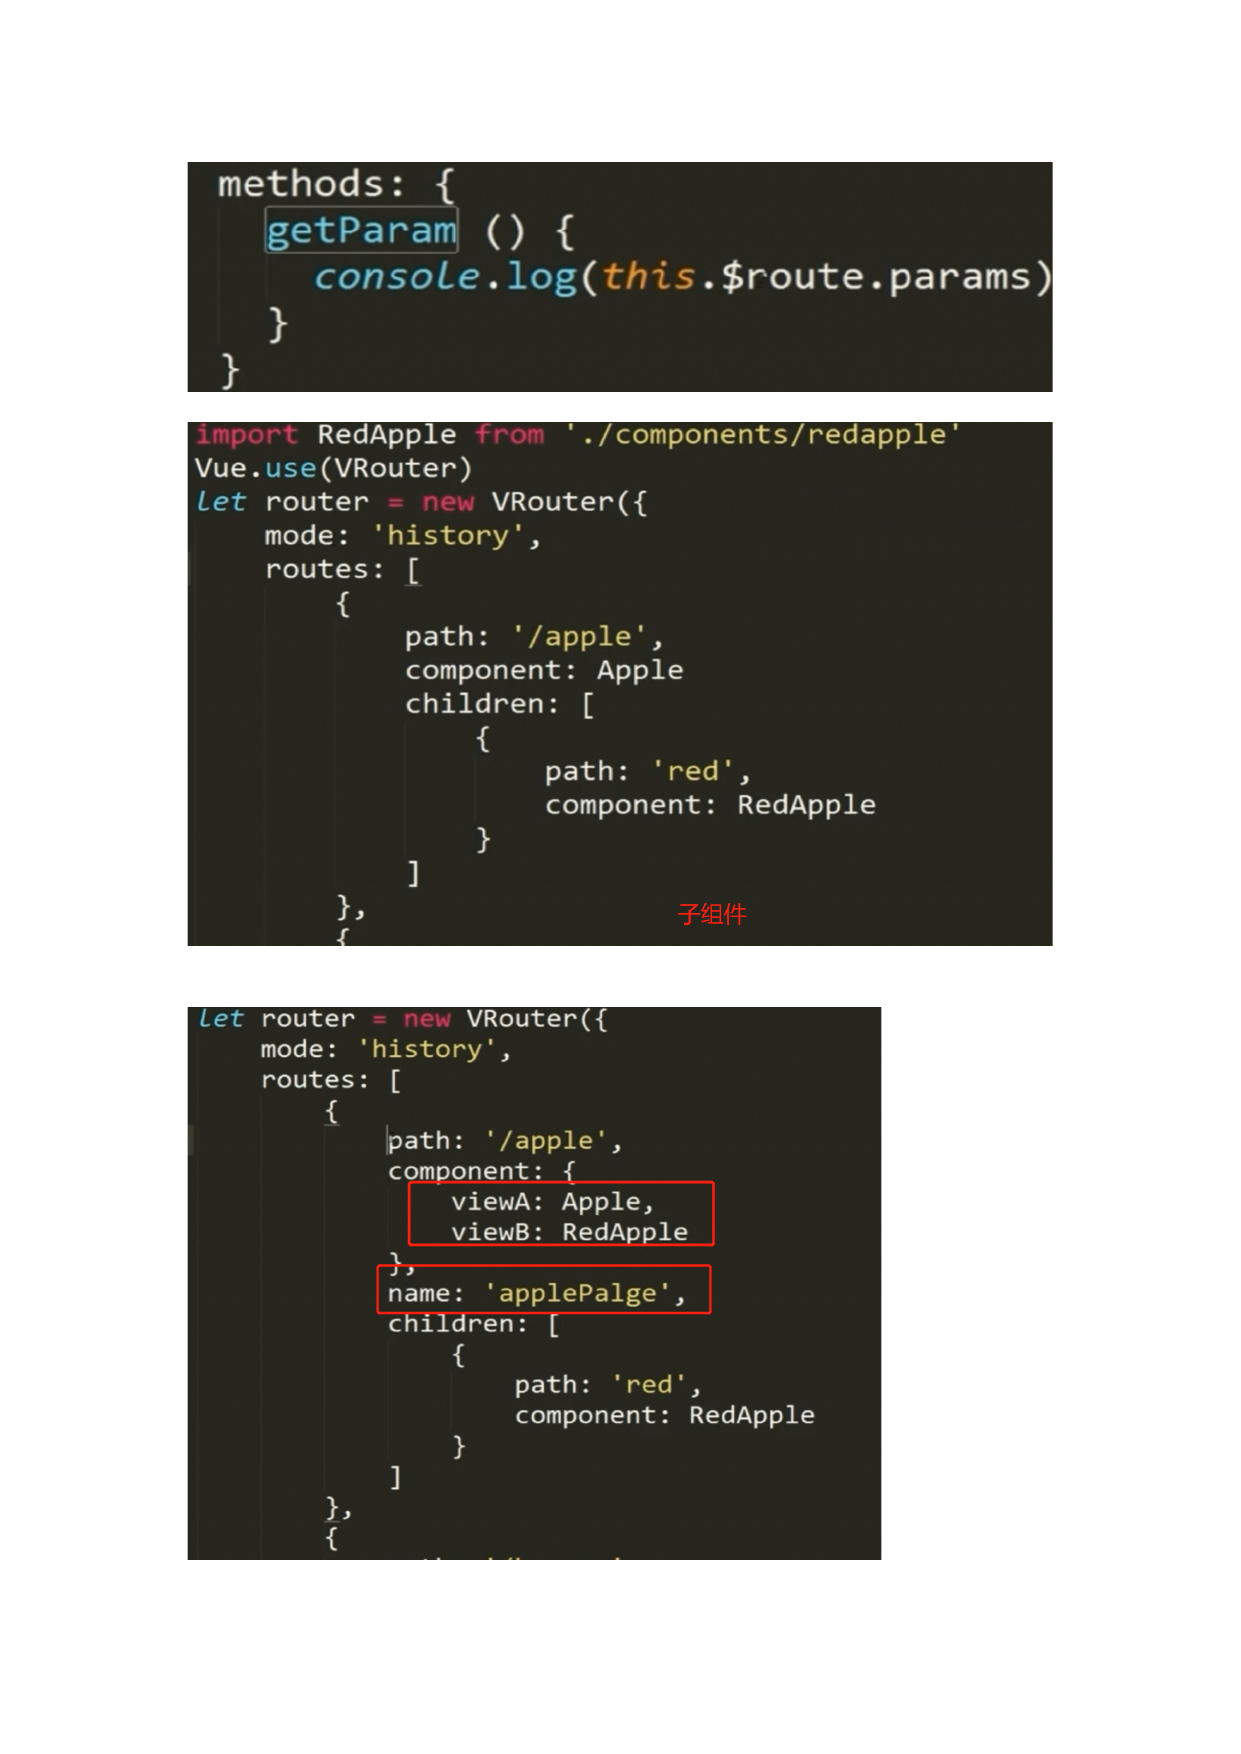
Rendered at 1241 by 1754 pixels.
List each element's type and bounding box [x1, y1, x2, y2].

picture [187, 422, 1053, 946]
picture [187, 162, 1053, 392]
picture [187, 1007, 882, 1560]
